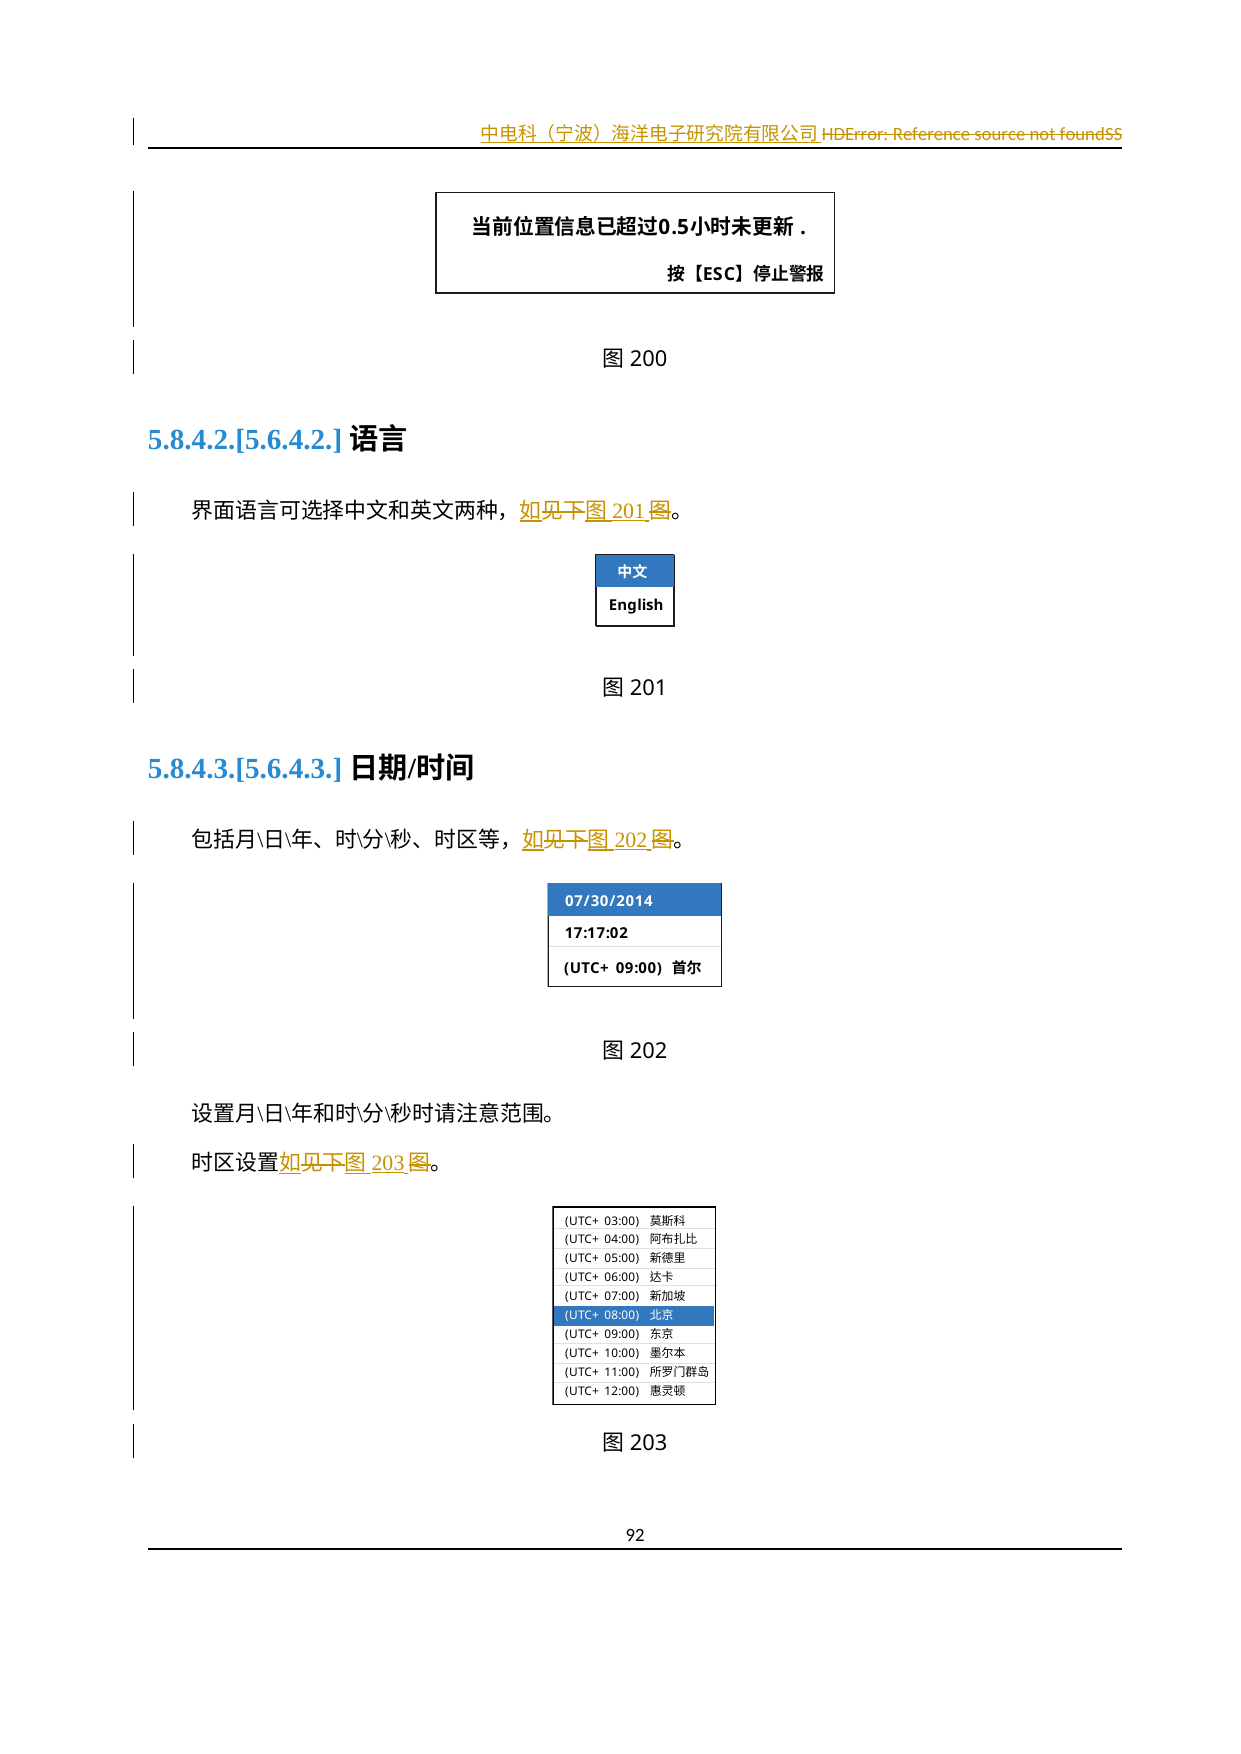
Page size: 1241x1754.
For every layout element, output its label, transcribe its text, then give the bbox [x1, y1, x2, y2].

subtitle 日期/时间 [148, 732, 1122, 799]
text 包括月\日\年、时\分\秒、时区等，。 [148, 821, 1122, 854]
text 时区设置。 [148, 1144, 1122, 1178]
text 界面语言可选择中文和英文两种，。 [148, 492, 1122, 526]
subtitle 语言 [148, 403, 1122, 471]
text 设置月\日\年和时\分\秒时请注意范围。 [148, 1094, 1122, 1128]
